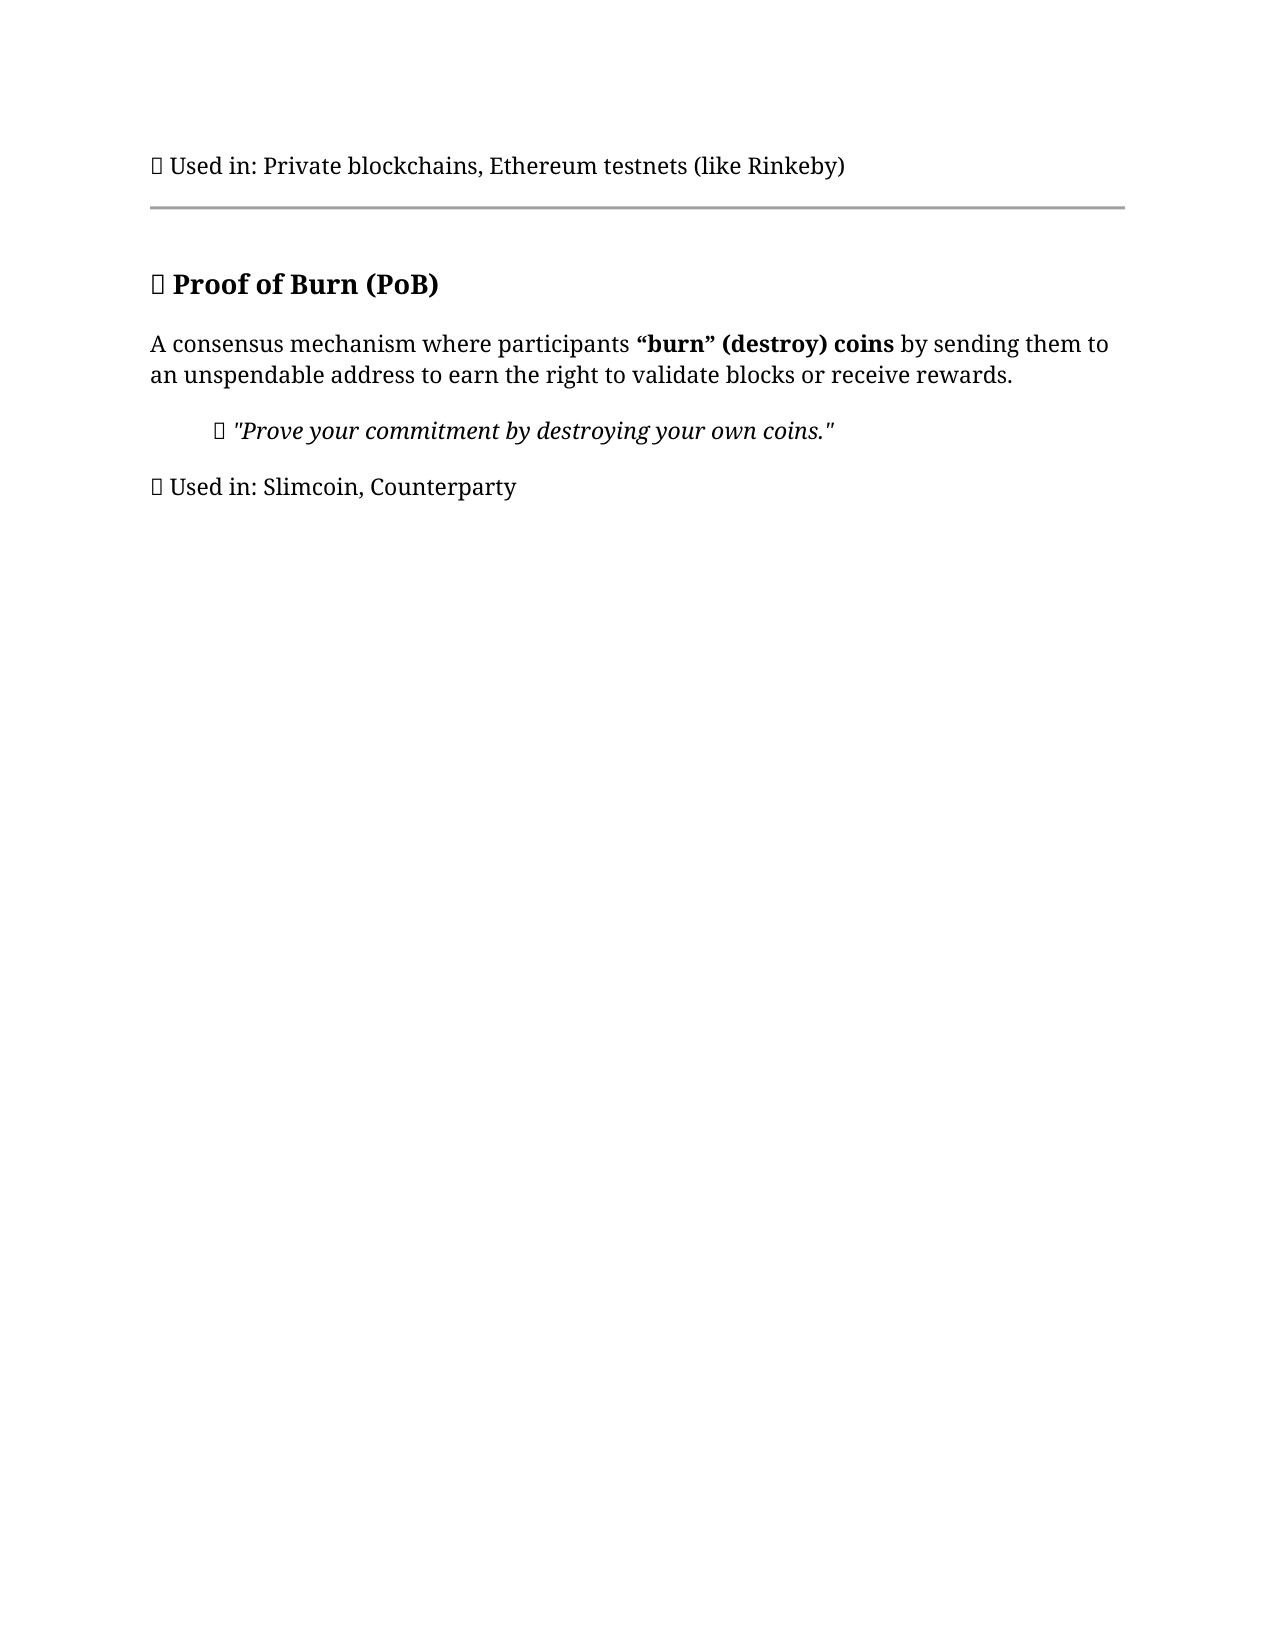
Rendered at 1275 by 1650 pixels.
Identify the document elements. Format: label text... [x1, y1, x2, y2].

subtitle 🔥 Proof of Burn (PoB) [150, 266, 1125, 302]
text 🧩 Used in: Slimcoin, Counterparty [150, 471, 1125, 502]
text 🧩 Used in: Private blockchains, Ethereum testnets (like Rinkeby) [150, 150, 1125, 181]
text 💡 "Prove your commitment by destroying your own coins." [212, 415, 1062, 446]
text A consensus mechanism where participants “burn” (destroy) coins by sending them to an unspendable address to earn the right to validate blocks or receive rewards. [150, 327, 1125, 390]
